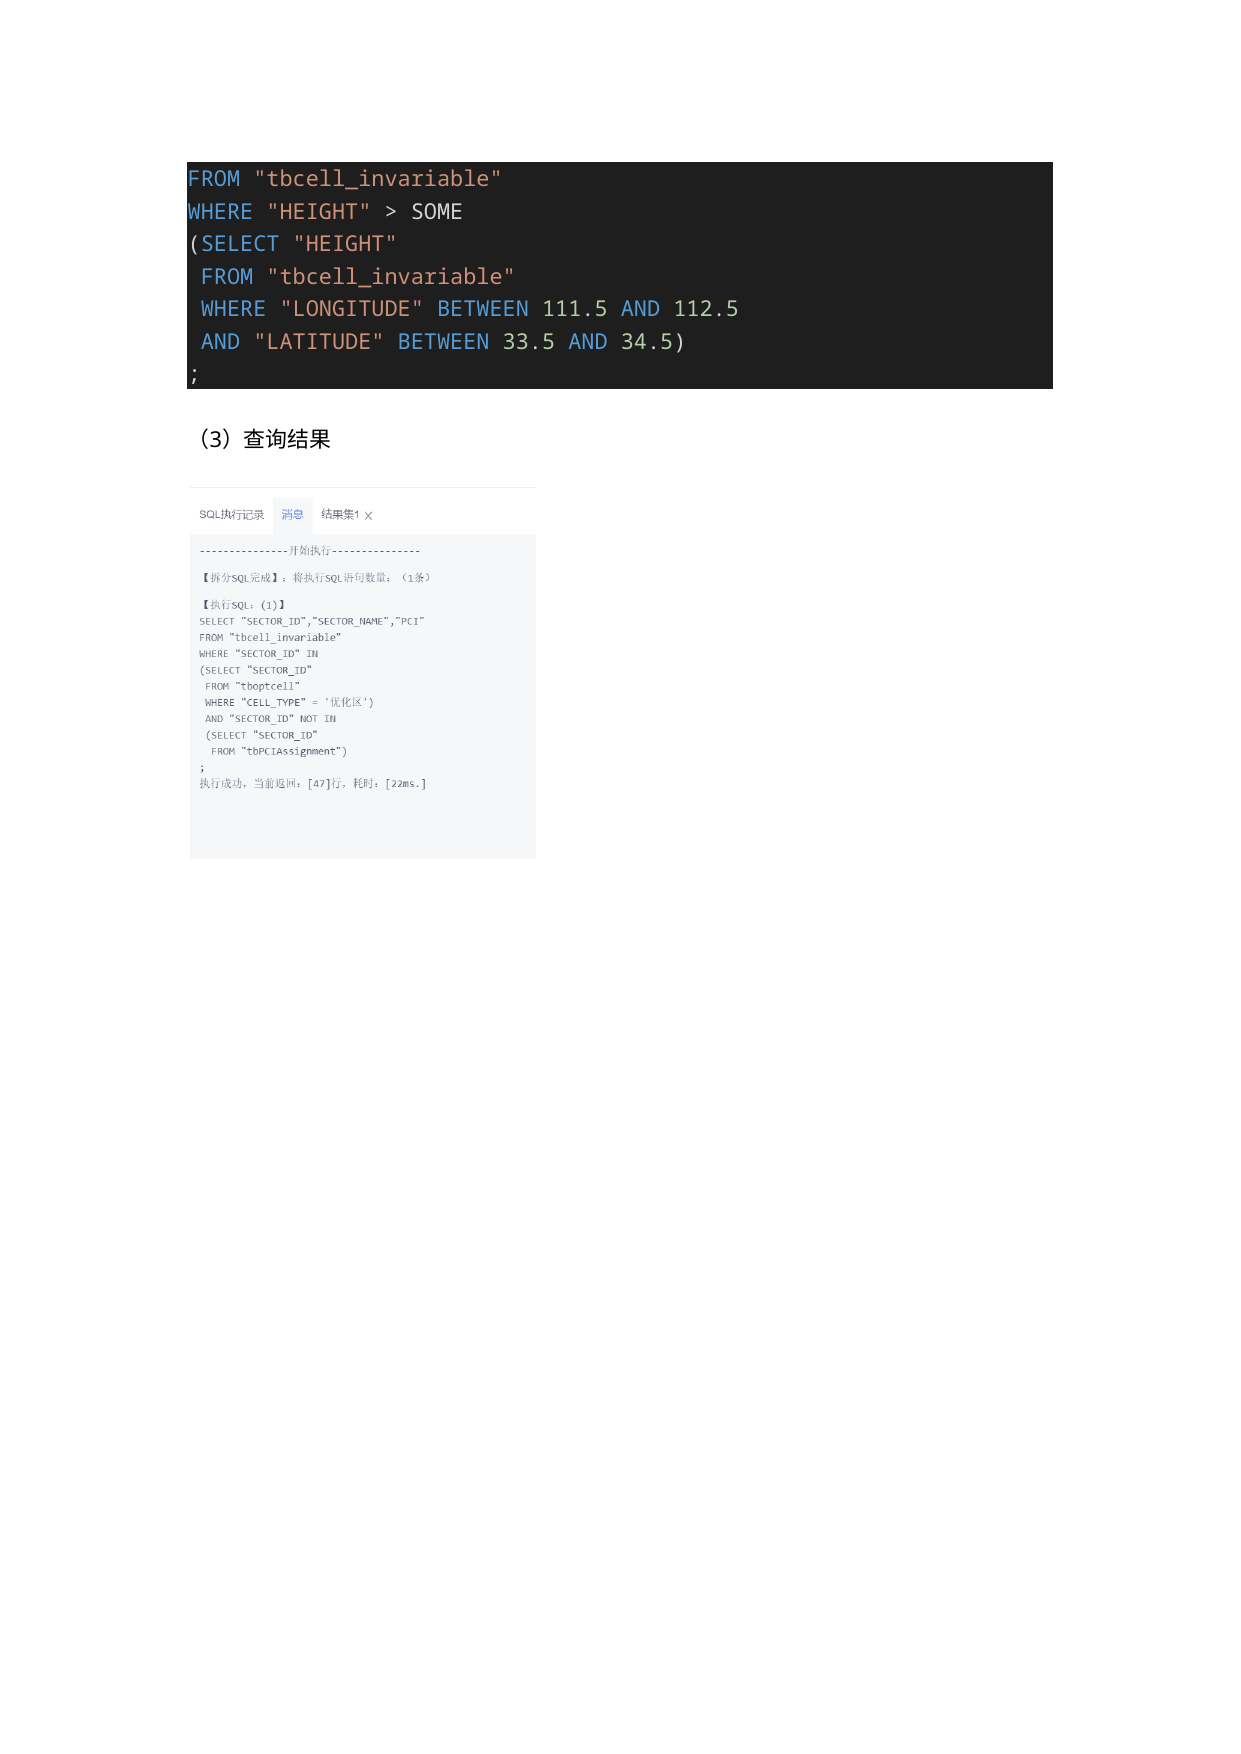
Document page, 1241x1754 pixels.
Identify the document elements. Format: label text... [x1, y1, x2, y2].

text FROM "tbcell_invariable" [187, 259, 1053, 292]
text （3）查询结果 [187, 422, 1053, 454]
text FROM "tbcell_invariable" [187, 162, 1053, 194]
text (SELECT "HEIGHT" [187, 227, 1053, 259]
text WHERE "HEIGHT" > SOME [187, 194, 1053, 227]
text ; [187, 357, 1053, 389]
text WHERE "LONGITUDE" BETWEEN 111.5 AND 112.5 [187, 292, 1053, 324]
text AND "LATITUDE" BETWEEN 33.5 AND 34.5) [187, 324, 1053, 357]
picture [187, 487, 536, 859]
